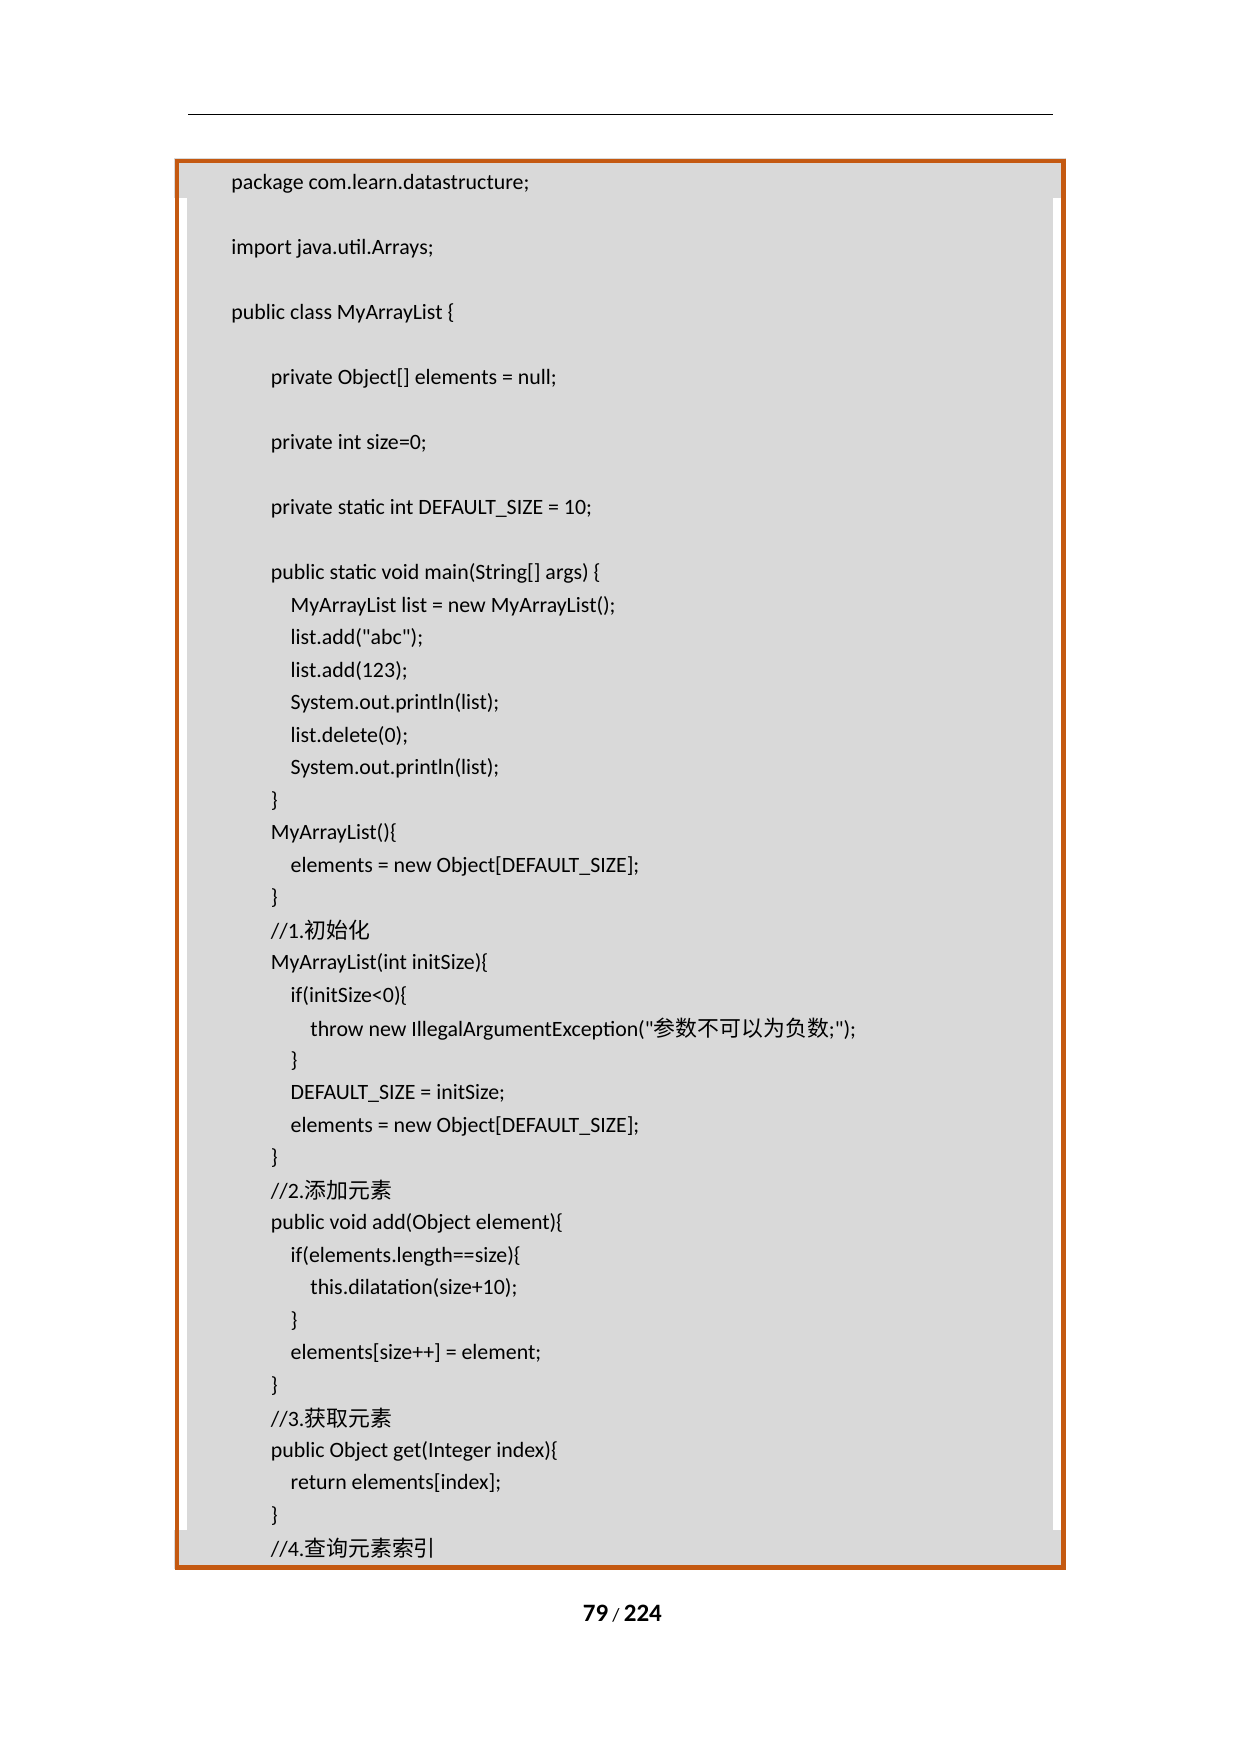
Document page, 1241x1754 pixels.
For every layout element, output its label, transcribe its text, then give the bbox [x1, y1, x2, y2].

text if(initSize<0){ [187, 978, 1053, 1010]
text //2.添加元素 [187, 1173, 1053, 1205]
text this.dilatation(size+10); [187, 1270, 1053, 1303]
text return elements[index]; [187, 1465, 1053, 1498]
text list.add("abc"); [187, 620, 1053, 653]
text import java.util.Arrays; [187, 230, 1053, 263]
text } [187, 1043, 1053, 1075]
text } [187, 880, 1053, 913]
text MyArrayList(int initSize){ [187, 945, 1053, 978]
text //1.初始化 [187, 913, 1053, 945]
text MyArrayList(){ [187, 815, 1053, 848]
text if(elements.length==size){ [187, 1238, 1053, 1270]
text } [187, 783, 1053, 815]
text elements = new Object[DEFAULT_SIZE]; [187, 848, 1053, 880]
text public void add(Object element){ [187, 1205, 1053, 1238]
text MyArrayList list = new MyArrayList(); [187, 588, 1053, 620]
text private static int DEFAULT_SIZE = 10; [187, 490, 1053, 523]
text System.out.println(list); [187, 685, 1053, 718]
text } [187, 1303, 1053, 1335]
text elements[size++] = element; [187, 1335, 1053, 1368]
text package com.learn.datastructure; [179, 163, 1061, 198]
text list.delete(0); [187, 718, 1053, 750]
text private int size=0; [187, 425, 1053, 458]
text } [187, 1498, 1053, 1523]
text DEFAULT_SIZE = initSize; [187, 1075, 1053, 1108]
text } [187, 1140, 1053, 1173]
text public class MyArrayList { [187, 295, 1053, 328]
text list.add(123); [187, 653, 1053, 685]
text public Object get(Integer index){ [187, 1433, 1053, 1465]
text //4.查询元素索引 [179, 1523, 1061, 1565]
text System.out.println(list); [187, 750, 1053, 783]
text private Object[] elements = null; [187, 360, 1053, 393]
text } [187, 1368, 1053, 1400]
text elements = new Object[DEFAULT_SIZE]; [187, 1108, 1053, 1140]
text throw new IllegalArgumentException("参数不可以为负数;"); [187, 1010, 1053, 1043]
text //3.获取元素 [187, 1400, 1053, 1433]
text public static void main(String[] args) { [187, 555, 1053, 588]
